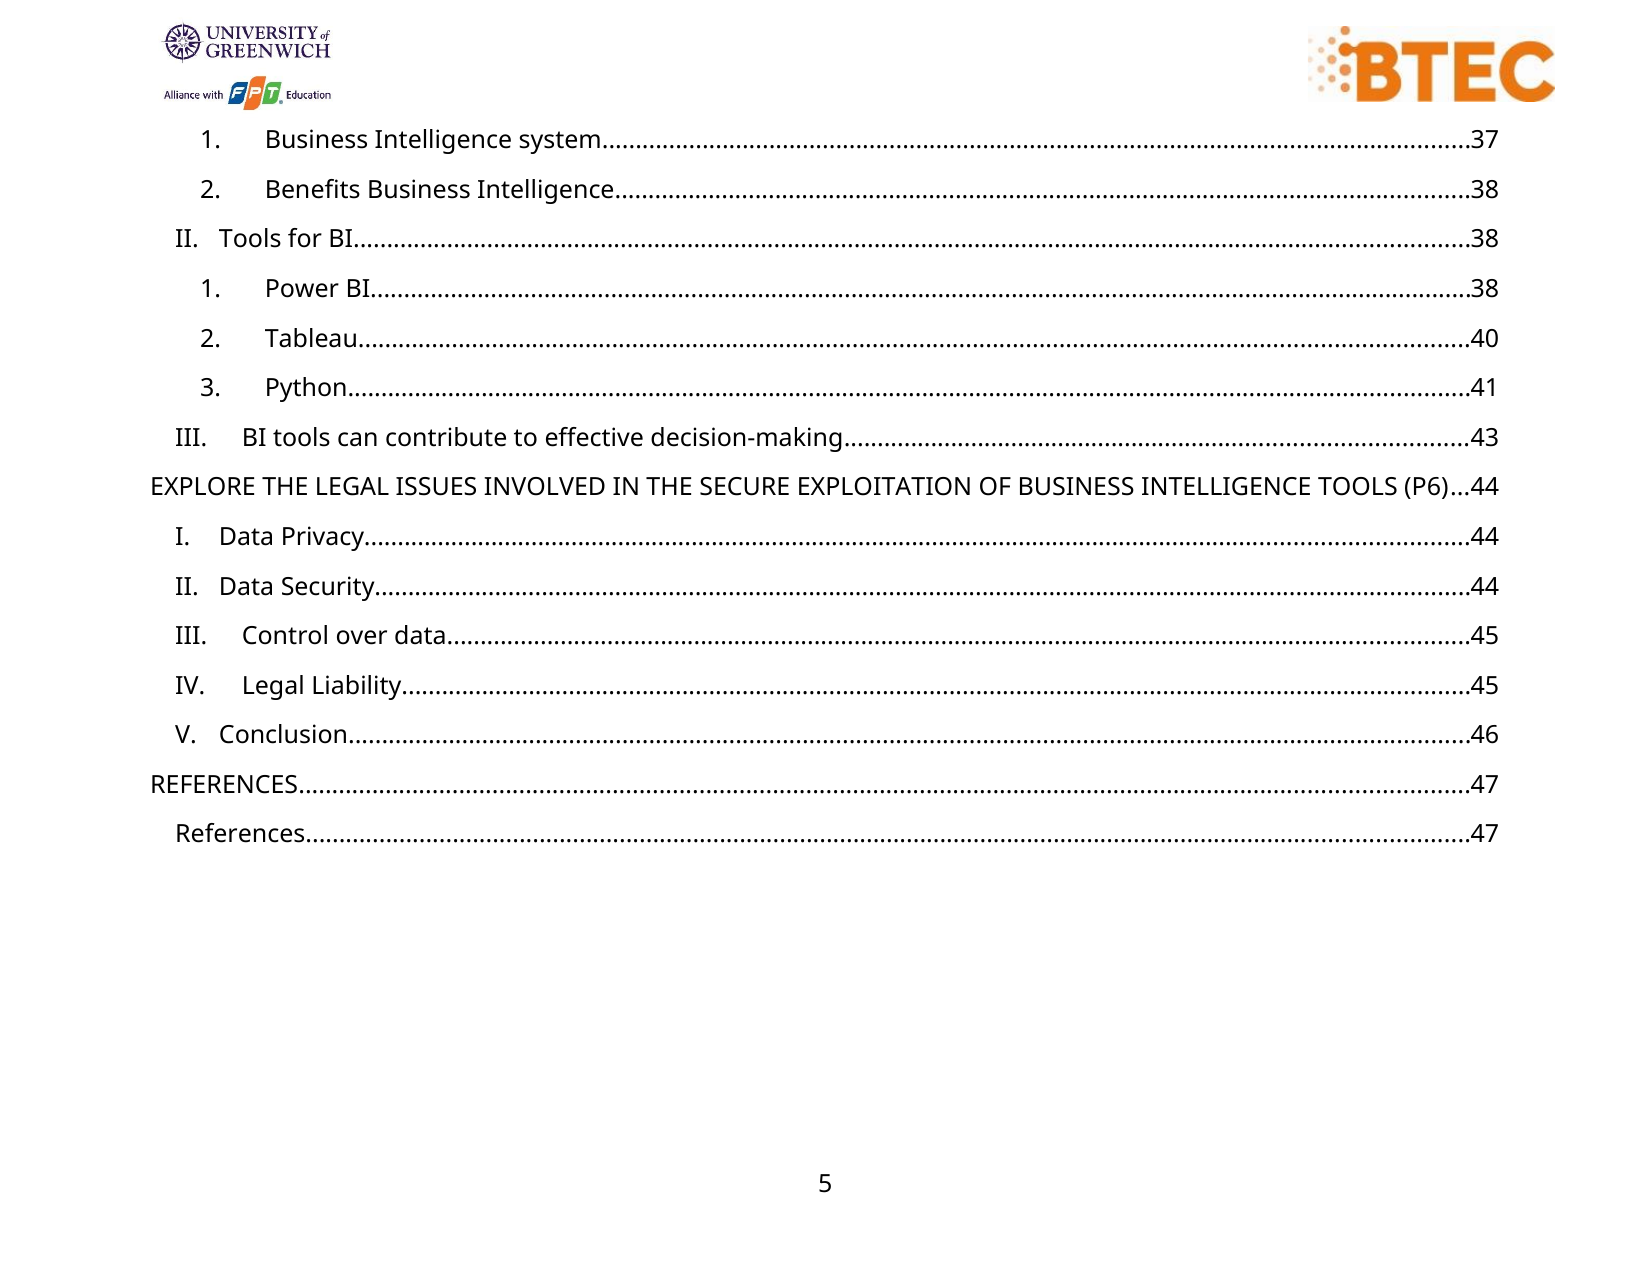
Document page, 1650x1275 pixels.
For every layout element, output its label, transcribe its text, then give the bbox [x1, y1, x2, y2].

picture [1307, 26, 1555, 102]
text II. Data Security 44 [175, 568, 1500, 602]
text REFERENCES 47 [150, 766, 1500, 801]
text V. Conclusion 46 [175, 717, 1500, 751]
text III. BI tools can contribute to effective decision-making 43 [175, 419, 1500, 453]
text 3. Python 41 [200, 370, 1500, 404]
text III. Control over data 45 [175, 618, 1500, 652]
text 1. Business Intelligence system 37 [200, 122, 1500, 156]
text II. Tools for BI 38 [175, 221, 1500, 255]
text 2. Tableau 40 [200, 320, 1500, 354]
text 2. Benefits Business Intelligence 38 [200, 171, 1500, 206]
text 1. Power BI 38 [200, 271, 1500, 305]
picture [150, 9, 343, 121]
text IV. Legal Liability 45 [175, 667, 1500, 701]
text EXPLORE THE LEGAL ISSUES INVOLVED IN THE SECURE EXPLOITATION OF BUSINESS INTELLIGENCE TOOLS (P6) 44 [150, 469, 1500, 503]
text I. Data Privacy 44 [175, 518, 1500, 553]
text References 47 [175, 816, 1500, 850]
